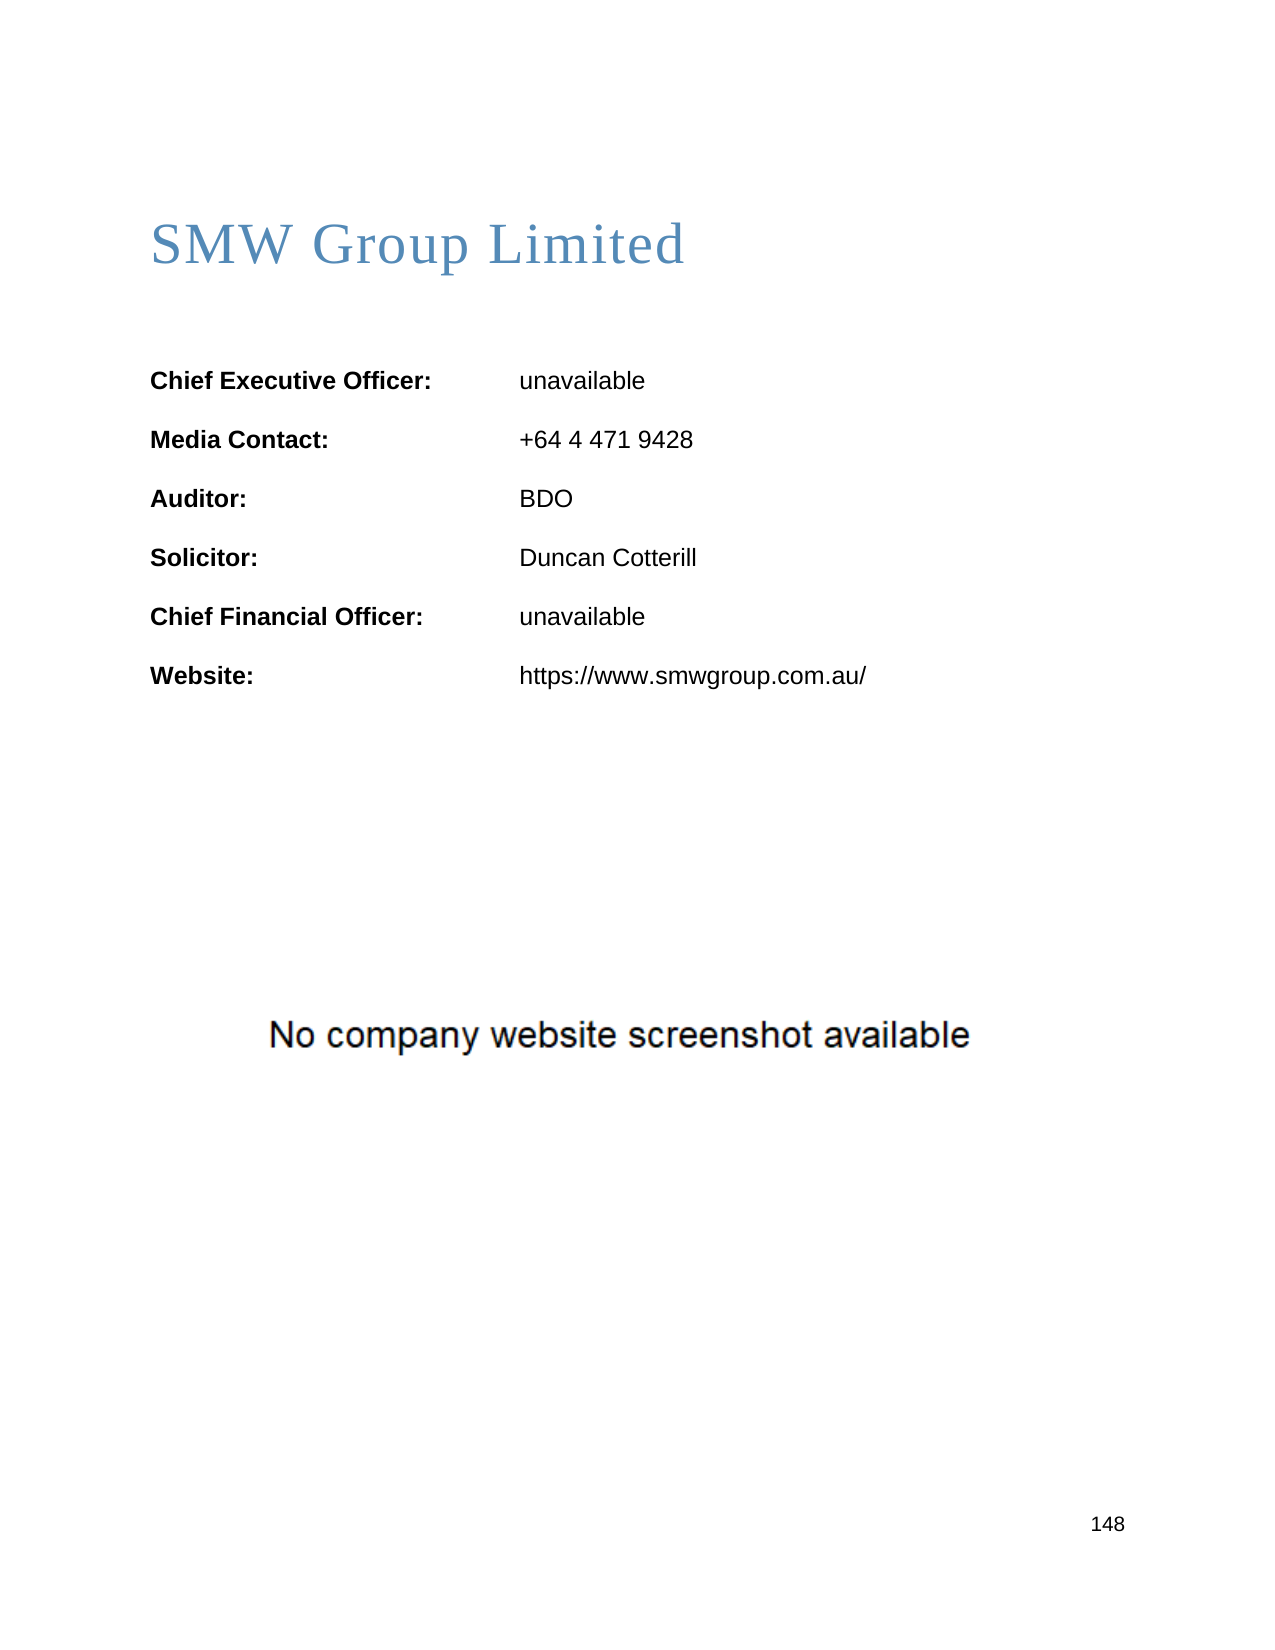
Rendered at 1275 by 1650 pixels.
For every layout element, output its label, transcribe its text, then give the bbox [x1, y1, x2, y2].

table_cell https://www.smwgroup.com.au/ [508, 654, 1113, 713]
table_header unavailable [508, 359, 1113, 418]
table_cell BDO [508, 477, 1113, 536]
table_cell Solicitor: [139, 536, 508, 595]
table_header Chief Executive Officer: [139, 359, 508, 418]
table_cell +64 4 471 9428 [508, 418, 1113, 477]
table_cell Auditor: [139, 477, 508, 536]
table_cell unavailable [508, 595, 1113, 654]
table_cell Website: [139, 654, 508, 713]
subtitle SMW Group Limited [150, 209, 1125, 276]
table_cell Chief Financial Officer: [139, 595, 508, 654]
table_cell Media Contact: [139, 418, 508, 477]
table_cell Duncan Cotterill [508, 536, 1113, 595]
picture [150, 785, 1091, 1284]
